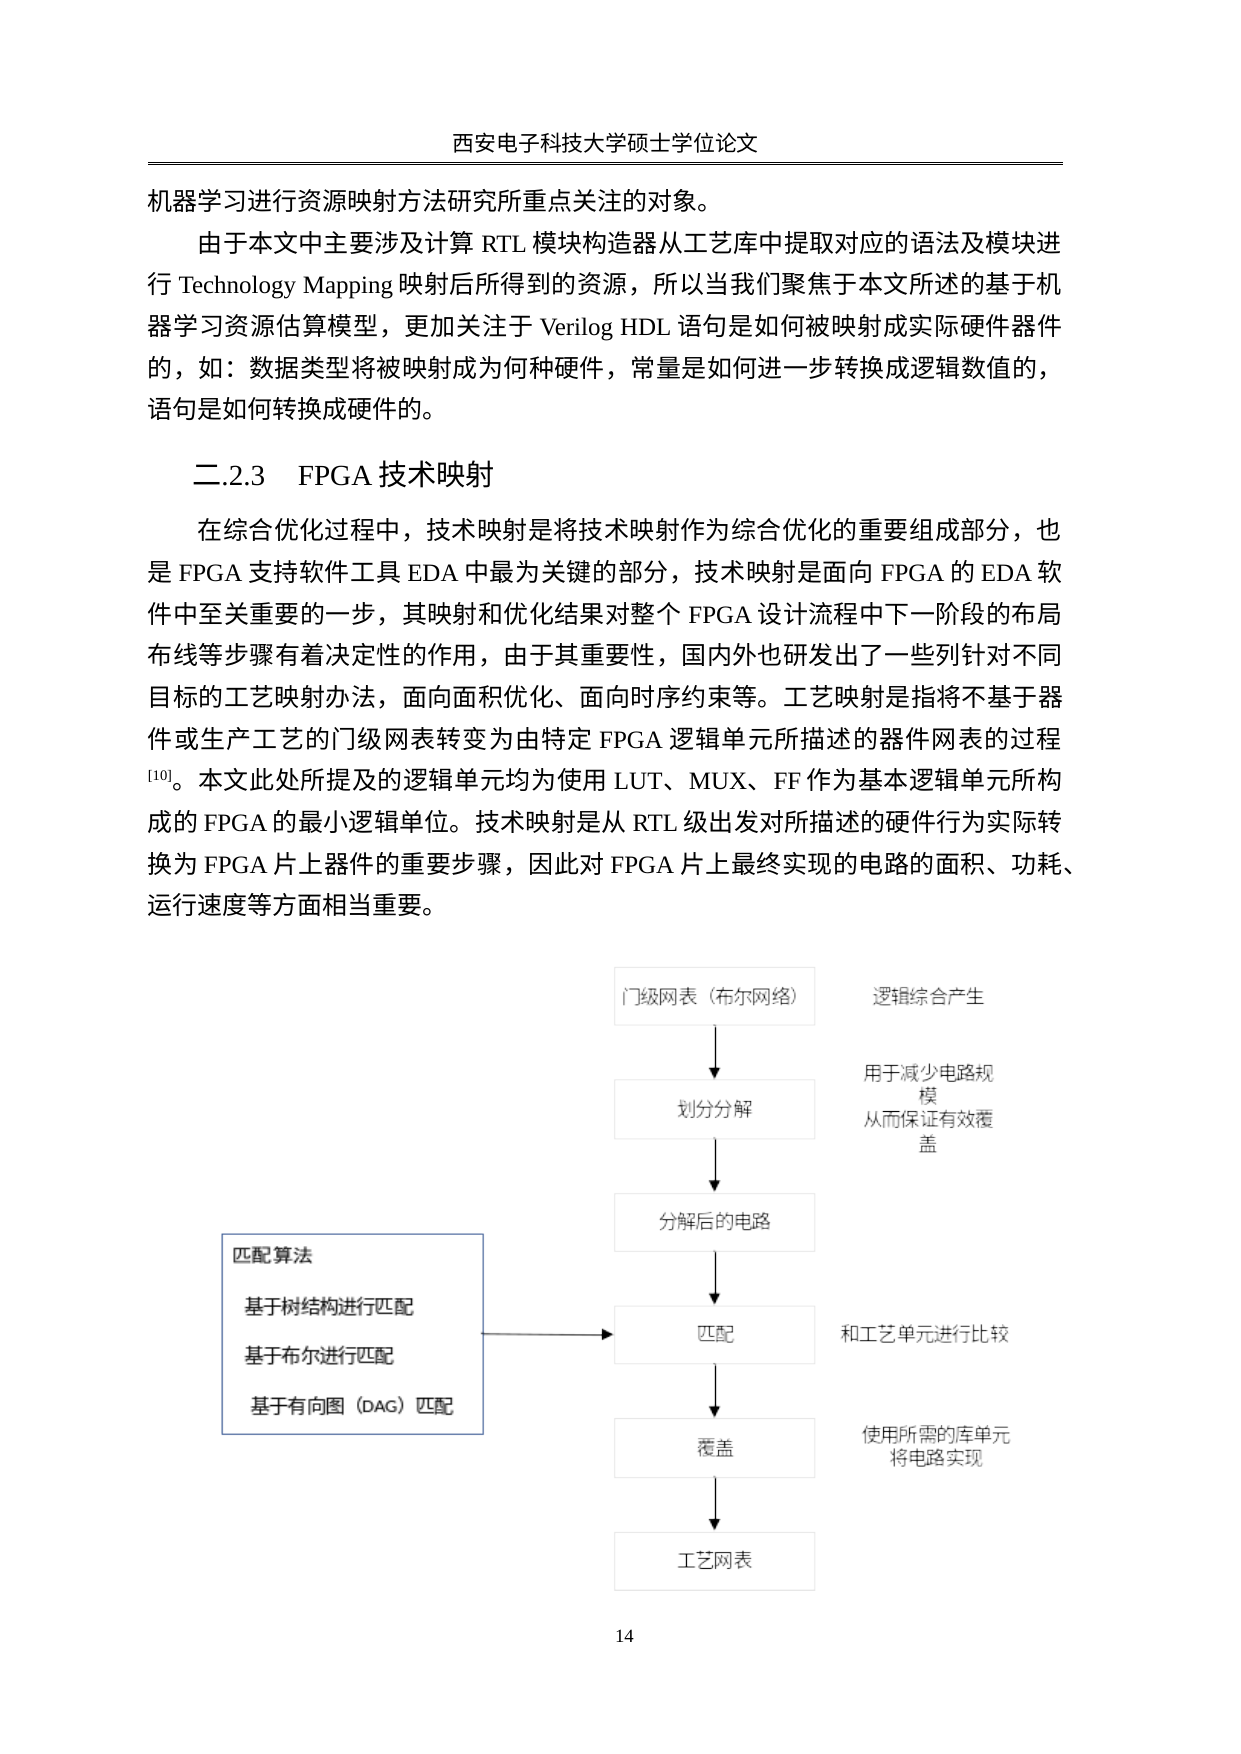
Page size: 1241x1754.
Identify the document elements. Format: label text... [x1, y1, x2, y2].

text 由于本文中主要涉及计算RTL模块构造器从工艺库中提取对应的语法及模块进行Technology Mapping映射后所得到的资源，所以当我们聚焦于本文所述的基于机器学习资源估算模型，更加关注于Verilog HDL语句是如何被映射成实际硬件器件的，如：数据类型将被映射成为何种硬件，常量是如何进一步转换成逻辑数值的，语句是如何转换成硬件的。 [148, 219, 1063, 427]
text 在综合优化过程中，技术映射是将技术映射作为综合优化的重要组成部分，也是FPGA支持软件工具EDA中最为关键的部分，技术映射是面向FPGA的EDA软件中至关重要的一步，其映射和优化结果对整个FPGA设计流程中下一阶段的布局布线等步骤有着决定性的作用，由于其重要性，国内外也研发出了一些列针对不同目标的工艺映射办法，面向面积优化、面向时序约束等。工艺映射是指将不基于器件或生产工艺的门级网表转变为由特定FPGA逻辑单元所描述的器件网表的过程[10]。本文此处所提及的逻辑单元均为使用LUT、MUX、FF作为基本逻辑单元所构成的FPGA的最小逻辑单位。技术映射是从RTL级出发对所描述的硬件行为实际转换为FPGA片上器件的重要步骤，因此对FPGA片上最终实现的电路的面积、功耗、运行速度等方面相当重要。 [148, 506, 1063, 923]
subtitle FPGA技术映射 [192, 452, 1063, 494]
